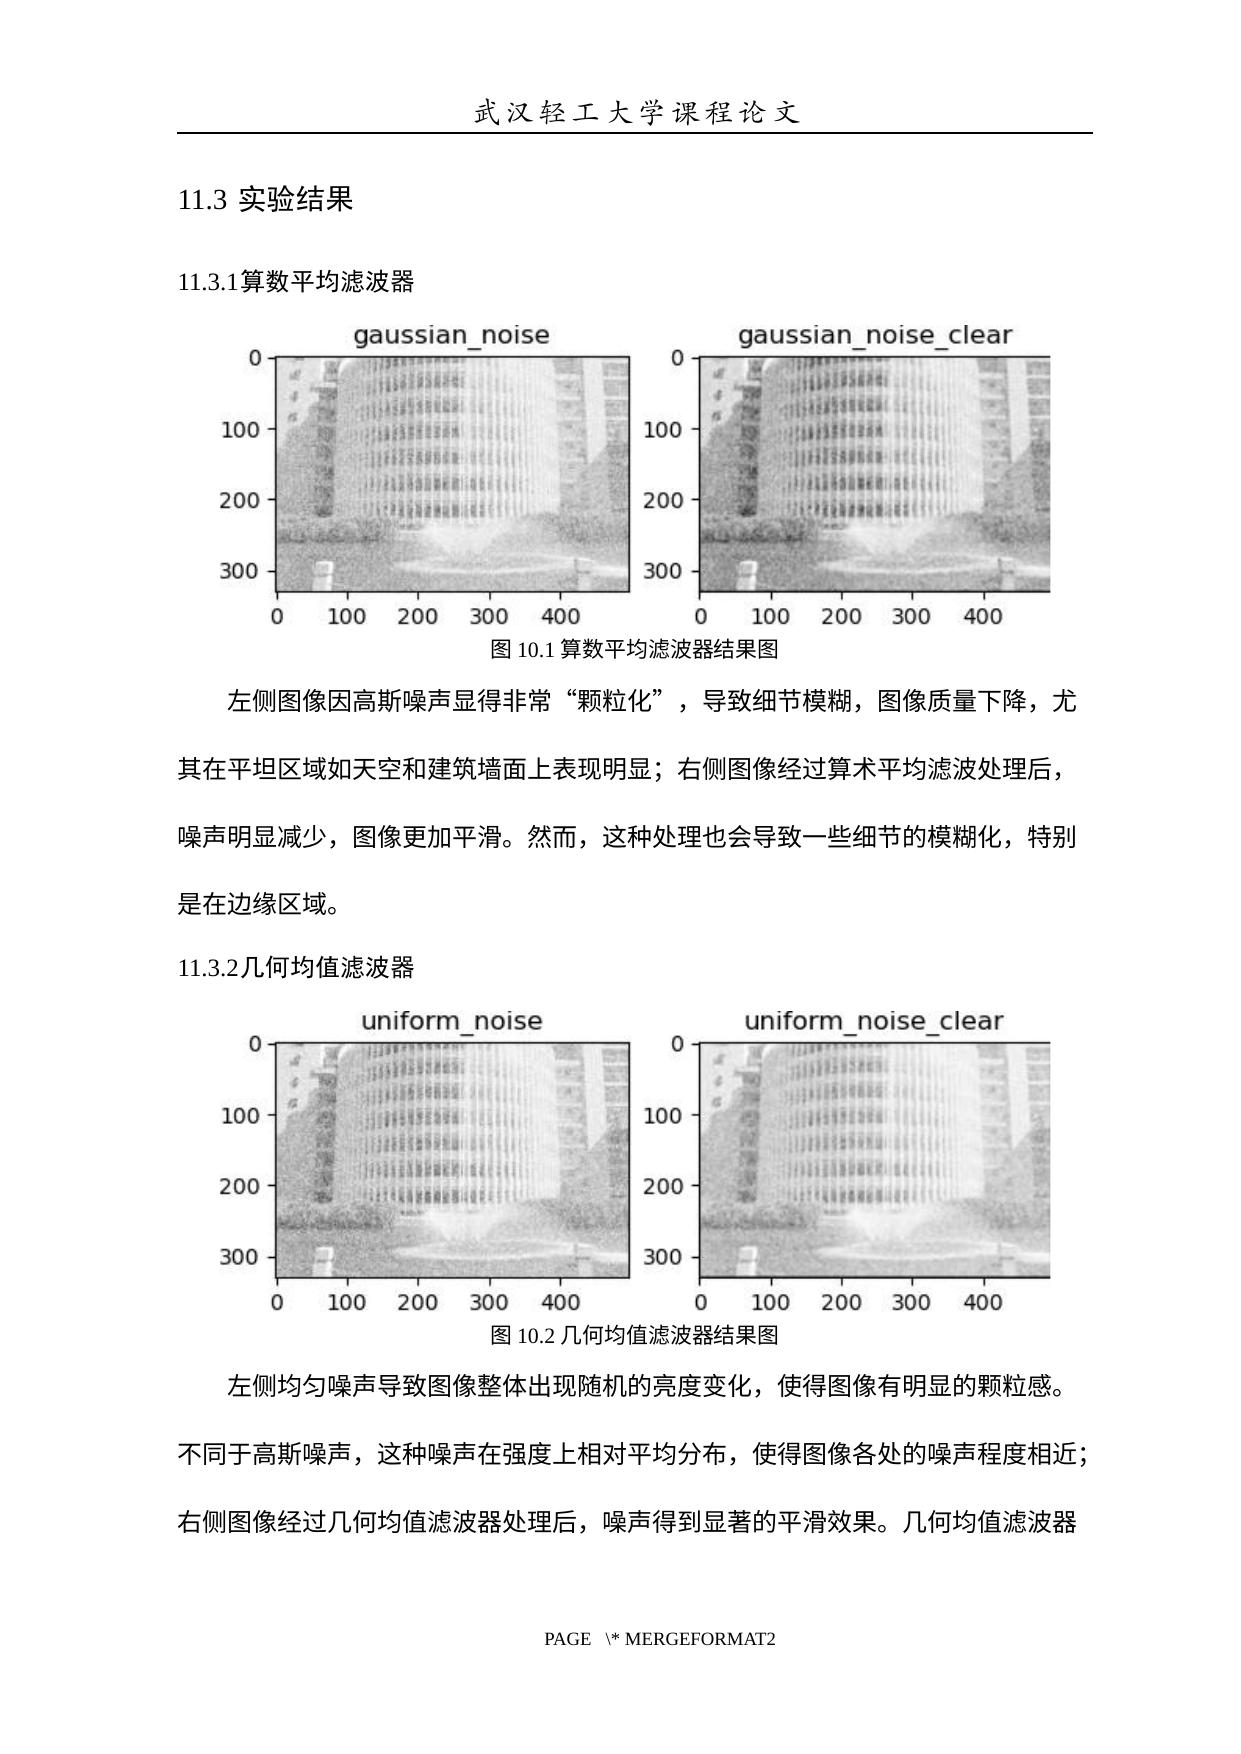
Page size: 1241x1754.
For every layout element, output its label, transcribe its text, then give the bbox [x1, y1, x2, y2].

text 左侧图像因高斯噪声显得非常“颗粒化”，导致细节模糊，图像质量下降，尤其在平坦区域如天空和建筑墙面上表现明显；右侧图像经过算术平均滤波处理后，噪声明显减少，图像更加平滑。然而，这种处理也会导致一些细节的模糊化，特别是在边缘区域。 [177, 665, 1093, 937]
picture [219, 1011, 1051, 1315]
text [177, 1351, 1093, 1554]
subtitle 实验结果 [177, 164, 1093, 232]
picture [219, 325, 1051, 629]
text 图10.1 算数平均滤波器结果图 [177, 631, 1093, 665]
text 图10.2 几何均值滤波器结果图 [177, 1317, 1093, 1351]
subtitle 算数平均滤波器 [177, 264, 1093, 298]
subtitle 几何均值滤波器 [177, 949, 1093, 983]
